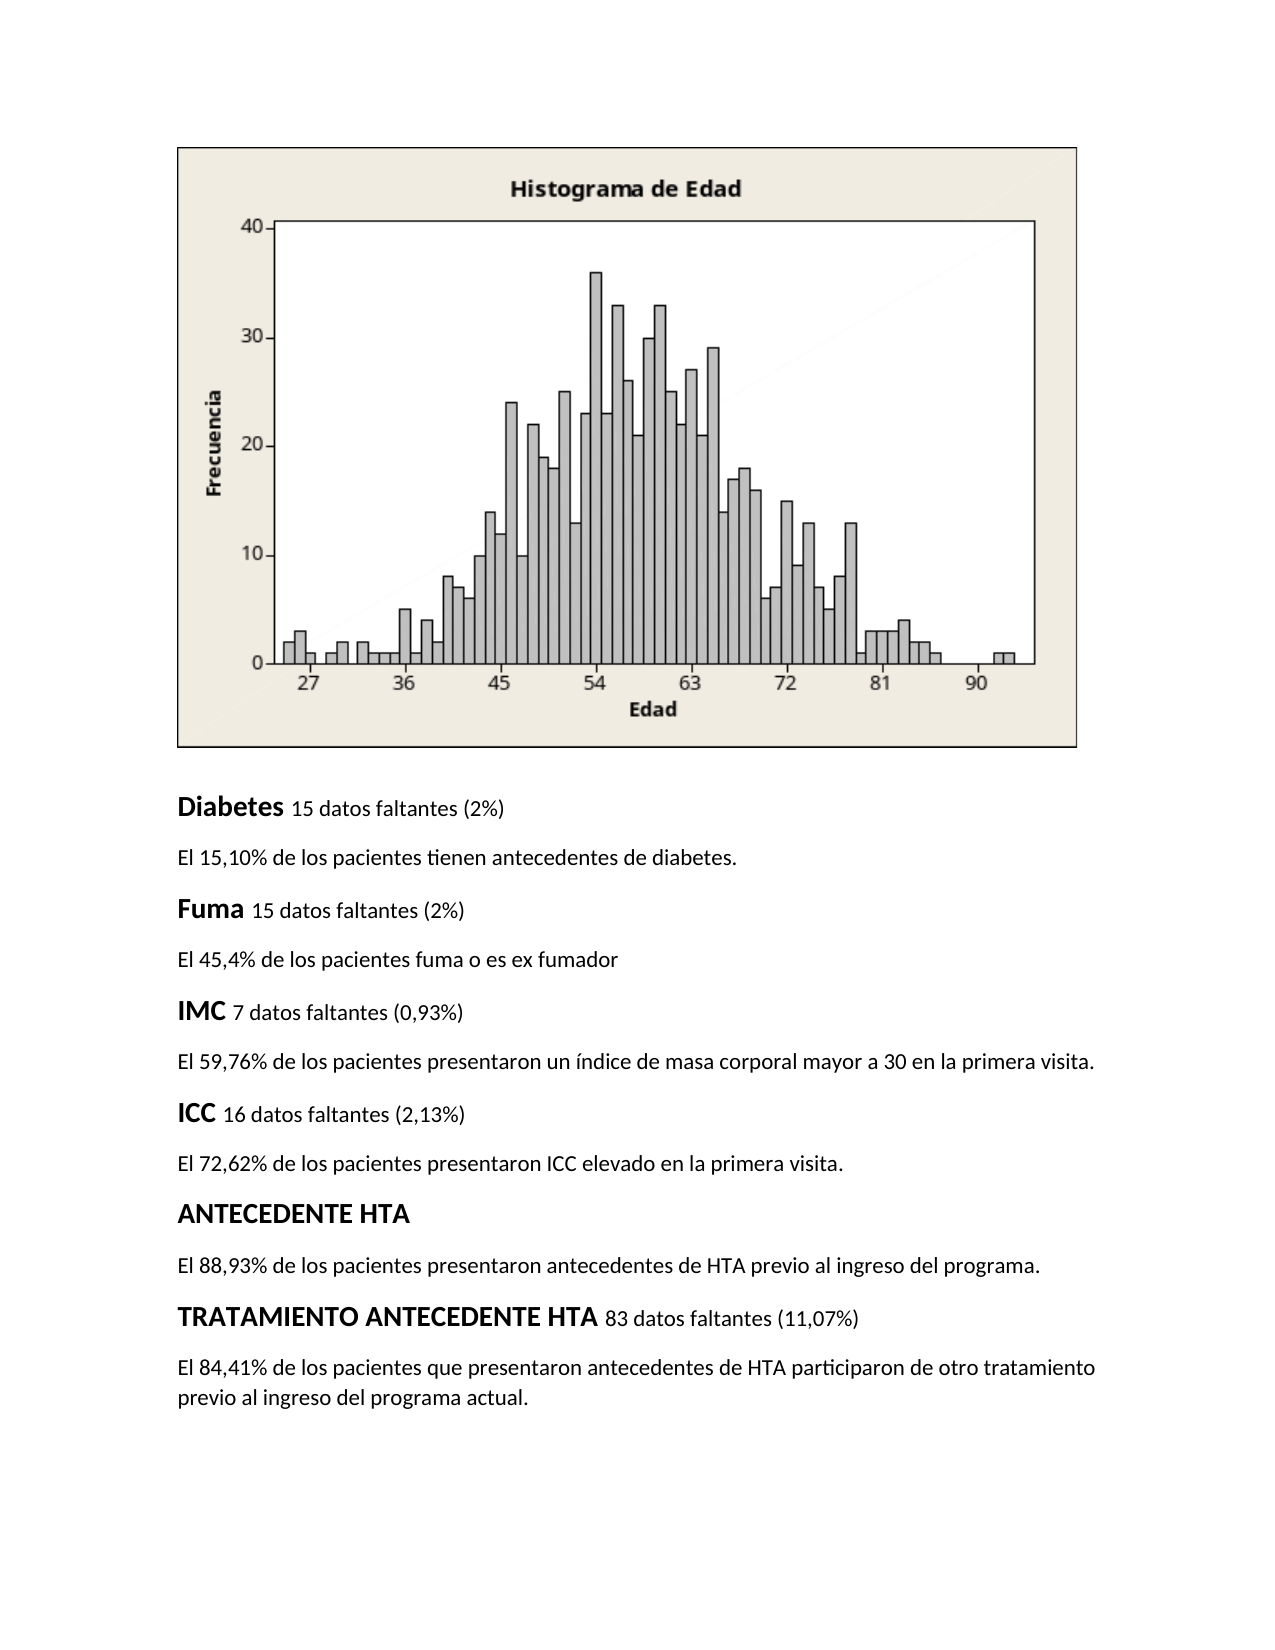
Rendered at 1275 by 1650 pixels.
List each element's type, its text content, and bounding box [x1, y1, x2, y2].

text ANTECEDENTE HTA [177, 1196, 1098, 1231]
text El 59,76% de los pacientes presentaron un índice de masa corporal mayor a 30 en la primera visita. [177, 1047, 1098, 1075]
text Fuma 15 datos faltantes (2%) [177, 890, 1098, 925]
text IMC 7 datos faltantes (0,93%) [177, 992, 1098, 1027]
text El 88,93% de los pacientes presentaron antecedentes de HTA previo al ingreso del programa. [177, 1251, 1098, 1279]
text El 45,4% de los pacientes fuma o es ex fumador [177, 945, 1098, 973]
text ICC 16 datos faltantes (2,13%) [177, 1094, 1098, 1129]
text El 84,41% de los pacientes que presentaron antecedentes de HTA participaron de otro tratamiento previo al ingreso del programa actual. [177, 1353, 1098, 1411]
text El 15,10% de los pacientes tienen antecedentes de diabetes. [177, 843, 1098, 871]
text TRATAMIENTO ANTECEDENTE HTA 83 datos faltantes (11,07%) [177, 1298, 1098, 1333]
text El 72,62% de los pacientes presentaron ICC elevado en la primera visita. [177, 1149, 1098, 1177]
text Diabetes 15 datos faltantes (2%) [177, 788, 1098, 823]
